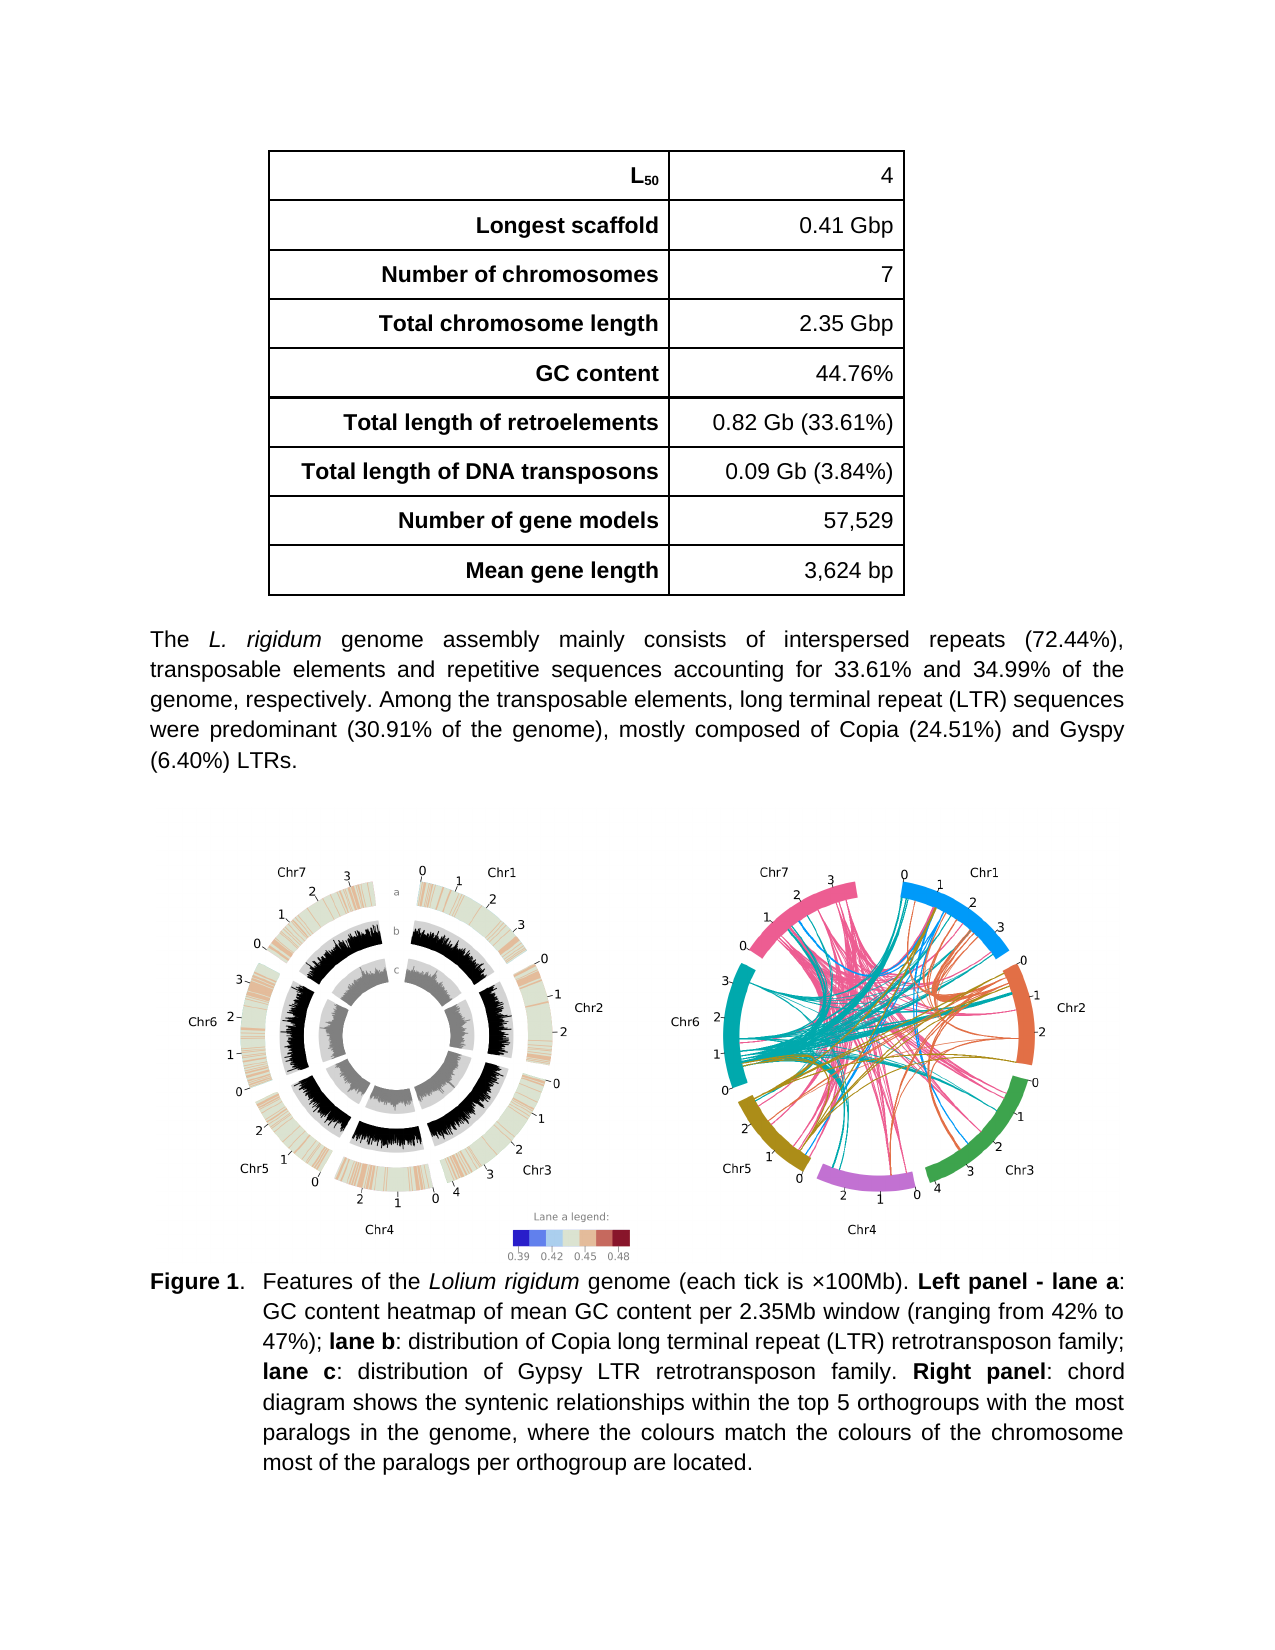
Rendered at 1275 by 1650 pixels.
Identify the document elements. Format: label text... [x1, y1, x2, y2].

table_cell 3,624 bp [670, 546, 903, 593]
table_cell 0.41 Gbp [670, 201, 903, 248]
table_cell 4 [670, 152, 903, 199]
picture [155, 807, 1120, 1264]
table_cell Total length of DNA transposons [270, 448, 668, 495]
table_cell L50 [270, 152, 668, 199]
table_cell 44.76% [670, 349, 903, 396]
table_cell Mean gene length [270, 546, 668, 593]
table_cell GC content [270, 349, 668, 396]
table_cell 0.09 Gb (3.84%) [670, 448, 903, 495]
table_cell 7 [670, 251, 903, 298]
table_cell 57,529 [670, 497, 903, 544]
table_cell Longest scaffold [270, 201, 668, 248]
table_cell 2.35 Gbp [670, 300, 903, 347]
table_cell Total chromosome length [270, 300, 668, 347]
table_cell 0.82 Gb (33.61%) [670, 399, 903, 446]
table_cell Number of gene models [270, 497, 668, 544]
text The L. rigidum genome assembly mainly consists of interspersed repeats (72.44%), transposable elements and repetitive sequences accounting for 33.61% and 34.99% of the genome, respectively. Among the transposable elements, long terminal repeat (LTR) sequences were predominant (30.91% of the genome), mostly composed of Copia (24.51%) and Gyspy (6.40%) LTRs. [150, 626, 1125, 773]
text Figure 1. Features of the Lolium rigidum genome (each tick is ×100Mb). Left panel - lane a: GC content heatmap of mean GC content per 2.35Mb window (ranging from 42% to 47%); lane b: distribution of Copia long terminal repeat (LTR) retrotransposon family; lane c: distribution of Gypsy LTR retrotransposon family. Right panel: chord diagram shows the syntenic relationships within the top 5 orthogroups with the most paralogs in the genome, where the colours match the colours of the chromosome most of the paralogs per orthogroup are located. [150, 1268, 1125, 1475]
table_cell Number of chromosomes [270, 251, 668, 298]
table_cell Total length of retroelements [270, 399, 668, 446]
